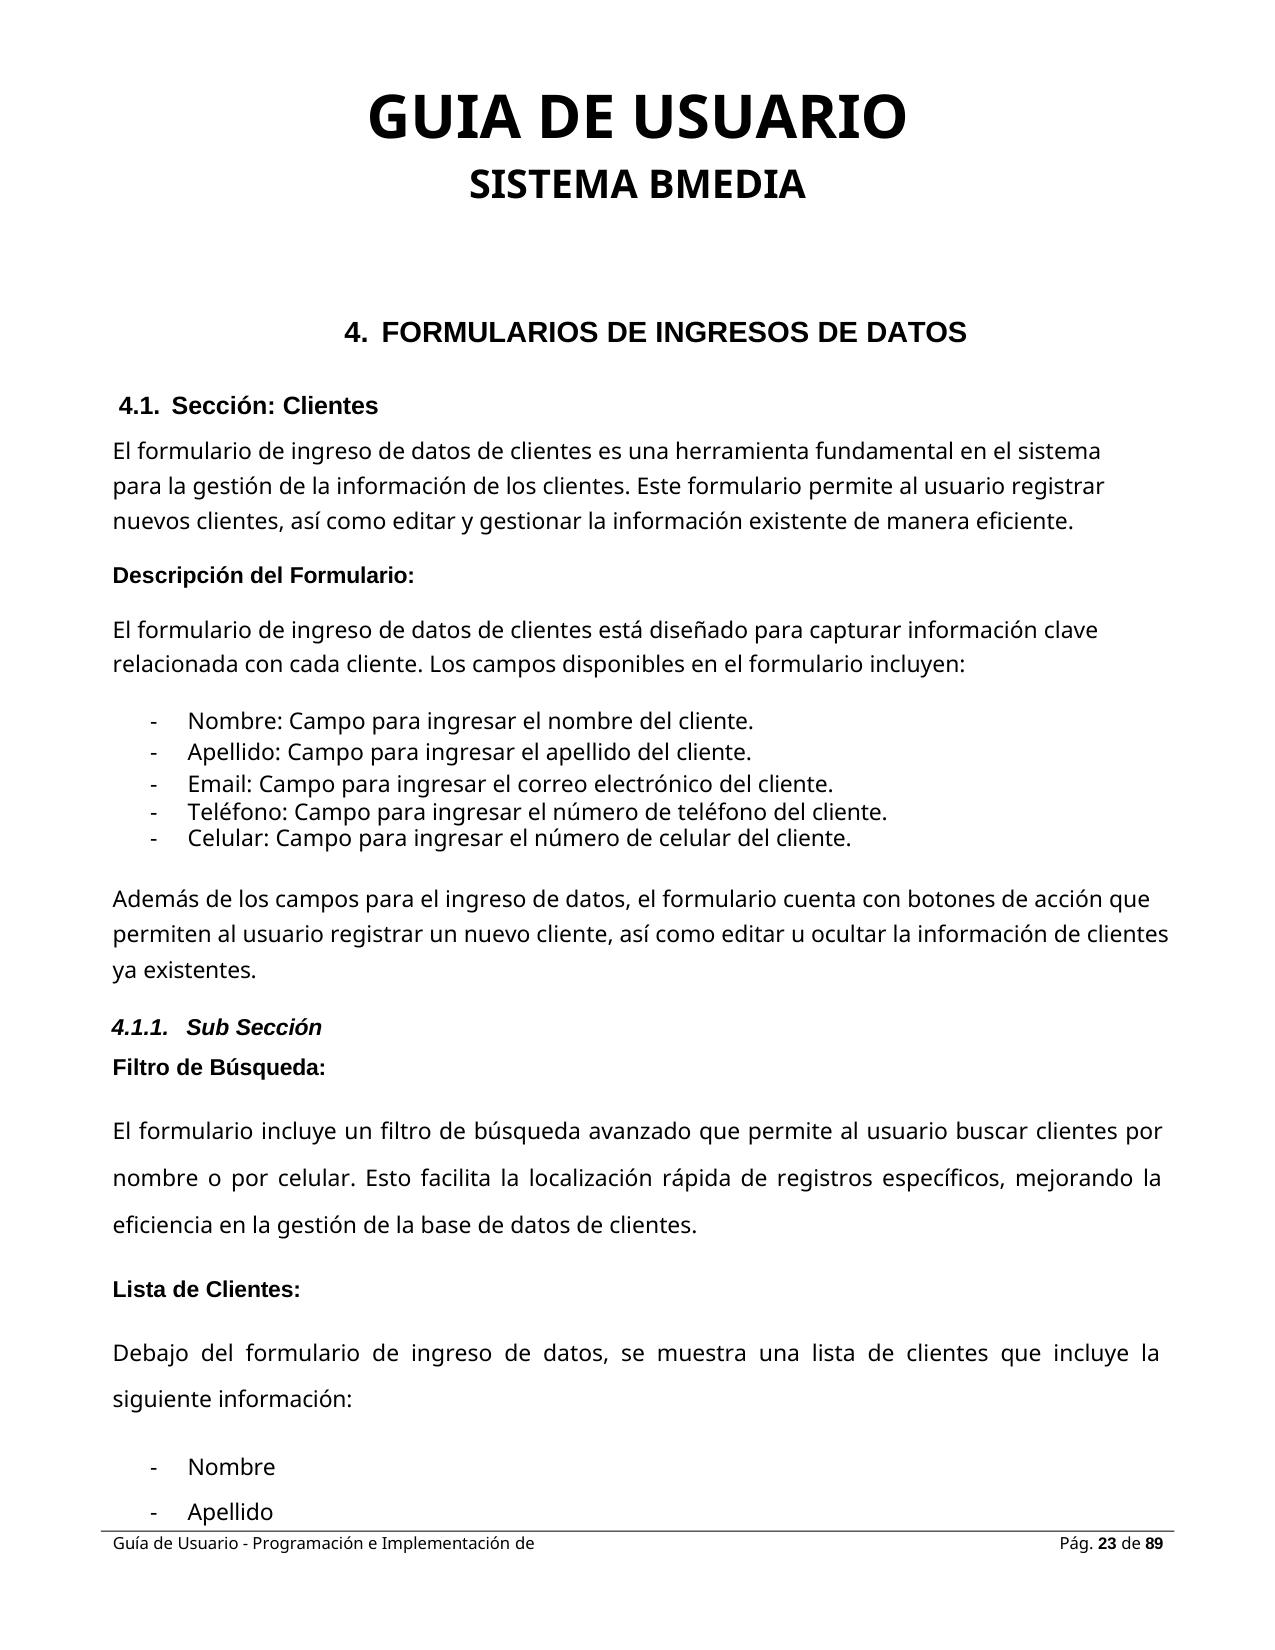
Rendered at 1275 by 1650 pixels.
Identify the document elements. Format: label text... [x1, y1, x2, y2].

list Apellido [150, 1496, 1175, 1527]
text Además de los campos para el ingreso de datos, el formulario cuenta con botones de acción que permiten al usuario registrar un nuevo cliente, así como editar u ocultar la información de clientes ya existentes. [112, 883, 1175, 985]
text El formulario incluye un filtro de búsqueda avanzado que permite al usuario buscar clientes por nombre o por celular. Esto facilita la localización rápida de registros específicos, mejorando la eficiencia en la gestión de la base de datos de clientes. [112, 1115, 1163, 1240]
text Debajo del formulario de ingreso de datos, se muestra una lista de clientes que incluye la siguiente información: [112, 1337, 1161, 1415]
list Nombre: Campo para ingresar el nombre del cliente. [150, 705, 1175, 736]
subtitle FORMULARIOS DE INGRESOS DE DATOS [344, 315, 1175, 349]
text El formulario de ingreso de datos de clientes está diseñado para capturar información clave relacionada con cada cliente. Los campos disponibles en el formulario incluyen: [112, 613, 1150, 679]
list Nombre [150, 1451, 1175, 1482]
subtitle Lista de Clientes: [112, 1276, 1175, 1302]
list Celular: Campo para ingresar el número de celular del cliente. [150, 825, 1175, 851]
subtitle Filtro de Búsqueda: [112, 1054, 1175, 1080]
text El formulario de ingreso de datos de clientes es una herramienta fundamental en el sistema para la gestión de la información de los clientes. Este formulario permite al usuario registrar nuevos clientes, así como editar y gestionar la información existente de manera eficiente. [112, 435, 1150, 537]
subtitle Sección: Clientes [118, 391, 1175, 419]
list Apellido: Campo para ingresar el apellido del cliente. [150, 736, 1175, 768]
list Teléfono: Campo para ingresar el número de teléfono del cliente. [150, 799, 1175, 825]
subtitle Descripción del Formulario: [112, 562, 1175, 588]
list Email: Campo para ingresar el correo electrónico del cliente. [150, 768, 1175, 799]
list Sub Sección [111, 1014, 1175, 1041]
